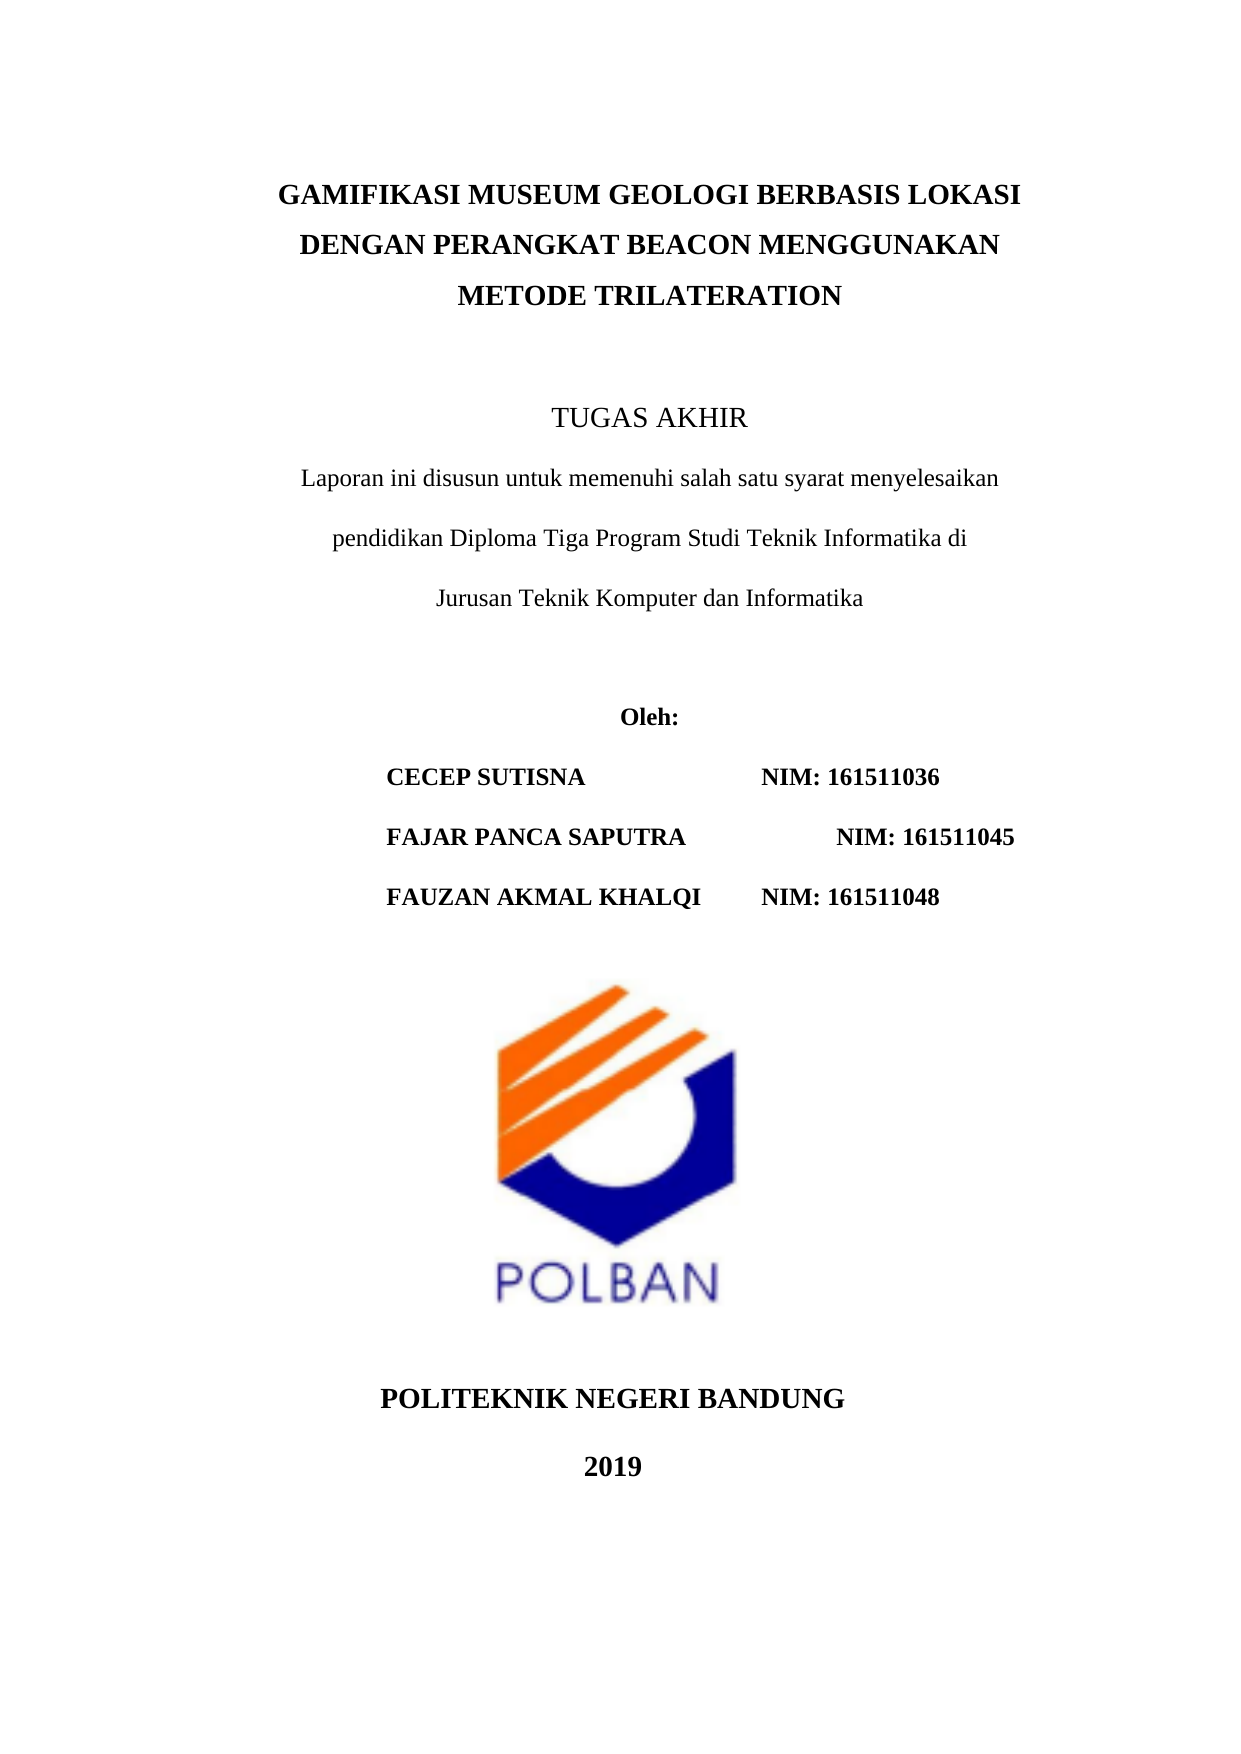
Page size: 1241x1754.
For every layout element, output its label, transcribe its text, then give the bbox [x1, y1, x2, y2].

text Jurusan Teknik Komputer dan Informatika [236, 583, 1063, 612]
text pendidikan Diploma Tiga Program Studi Teknik Informatika di [236, 523, 1063, 552]
text 2019 [162, 1449, 1063, 1482]
text Oleh: [236, 702, 1063, 731]
text Laporan ini disusun untuk memenuhi salah satu syarat menyelesaikan [236, 463, 1063, 492]
text FAJAR PANCA SAPUTRA NIM: 161511045 [386, 822, 1063, 851]
text CECEP SUTISNA NIM: 161511036 [386, 762, 1063, 791]
text TUGAS AKHIR [236, 400, 1063, 434]
text GAMIFIKASI MUSEUM GEOLOGI BERBASIS LOKASI DENGAN PERANGKAT BEACON MENGGUNAKAN METODE TRILATERATION [236, 177, 1063, 311]
text POLITEKNIK NEGERI BANDUNG [162, 1382, 1063, 1415]
text FAUZAN AKMAL KHALQI NIM: 161511048 [386, 882, 1063, 911]
